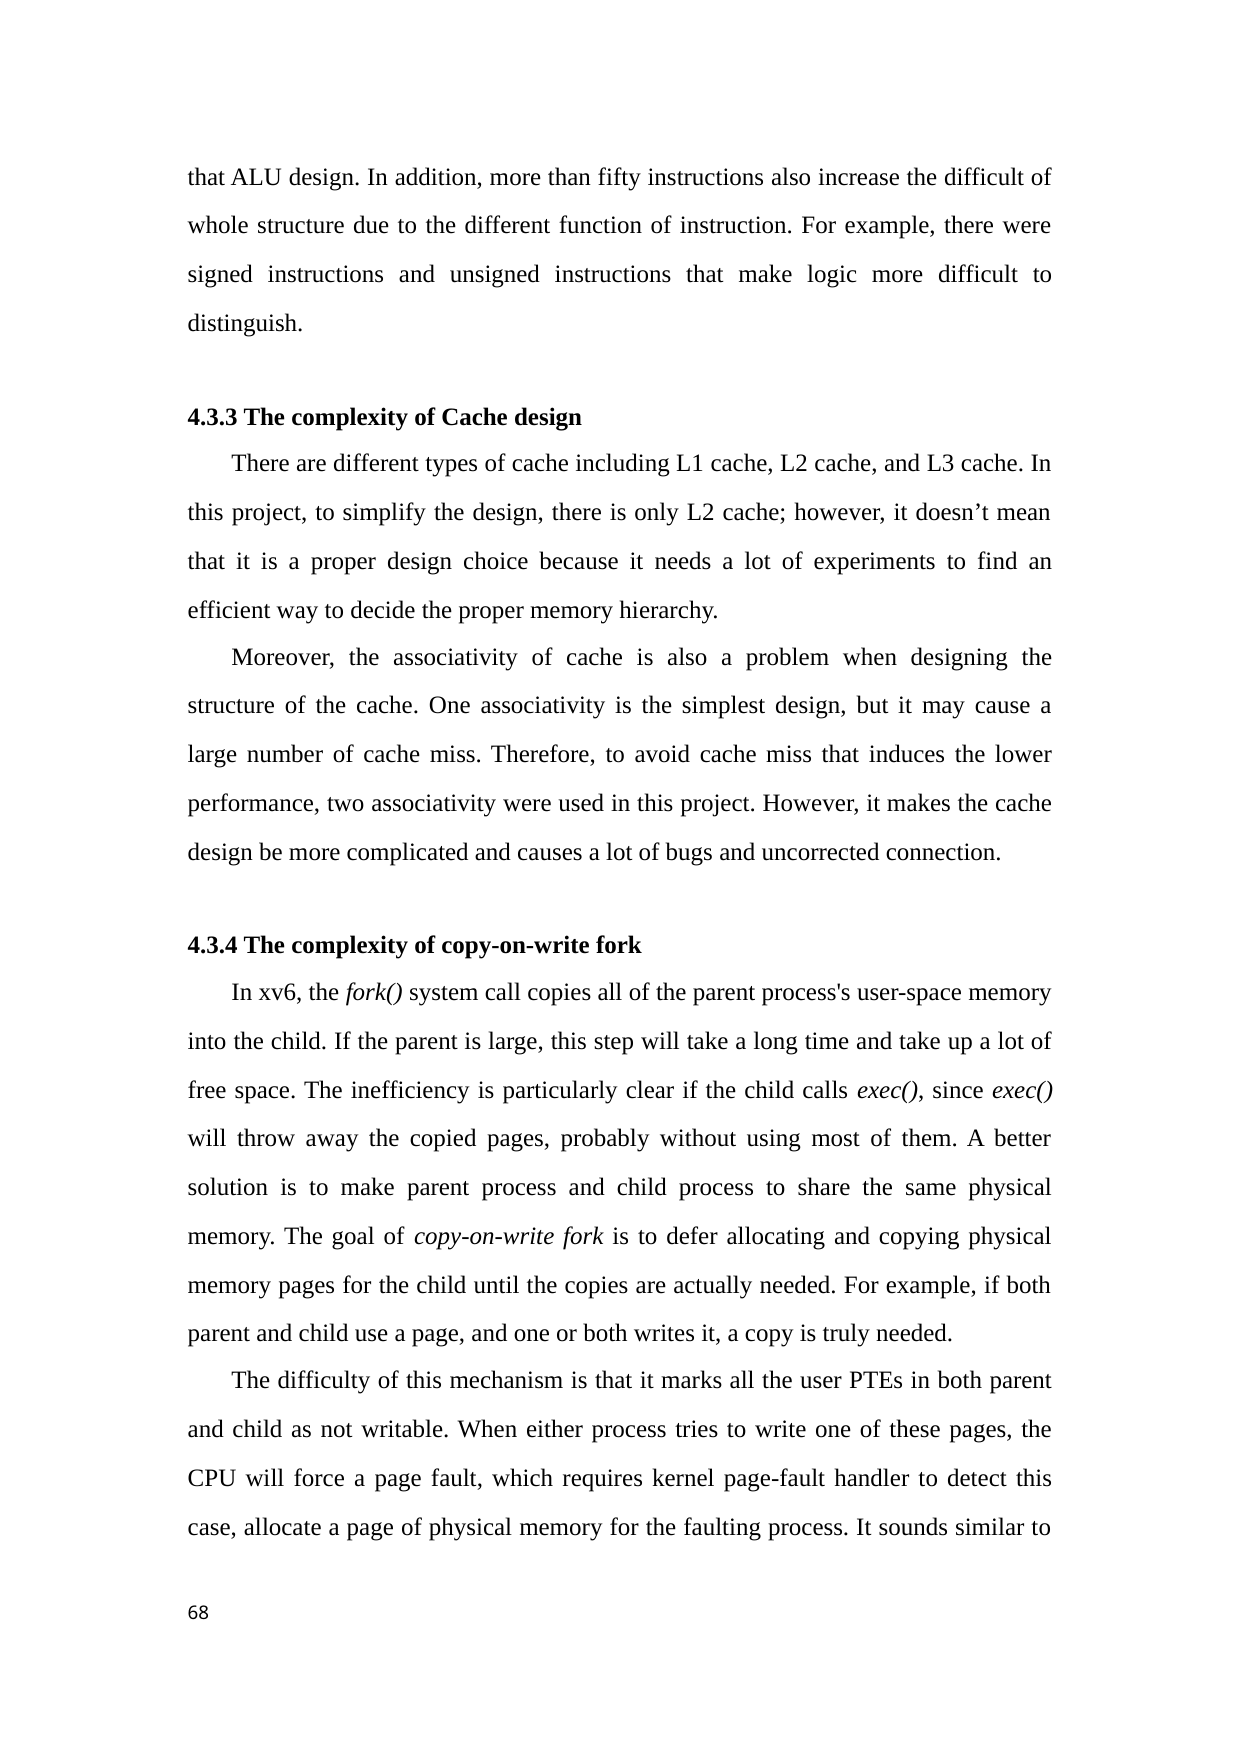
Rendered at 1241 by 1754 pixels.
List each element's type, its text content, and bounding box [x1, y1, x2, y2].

text There are different types of cache including L1 cache, L2 cache, and L3 cache. In this project, to simplify the design, there is only L2 cache; however, it doesn’t mean that it is a proper design choice because it needs a lot of experiments to find an efficient way to decide the proper memory hierarchy. [187, 447, 1053, 625]
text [187, 1363, 1053, 1542]
text In xv6, the fork() system call copies all of the parent process's user-space memory into the child. If the parent is large, this step will take a long time and take up a lot of free space. The inefficiency is particularly clear if the child calls exec(), since exec() will throw away the copied pages, probably without using most of them. A better solution is to make parent process and child process to share the same physical memory. The goal of copy-on-write fork is to defer allocating and copying physical memory pages for the child until the copies are actually needed. For example, if both parent and child use a page, and one or both writes it, a copy is truly needed. [187, 975, 1053, 1349]
text 4.3.4 The complexity of copy-on-write fork [187, 928, 1053, 961]
text 4.3.3 The complexity of Cache design [187, 400, 1053, 432]
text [187, 160, 1053, 338]
text Moreover, the associativity of cache is also a problem when designing the structure of the cache. One associativity is the simplest design, but it may cause a large number of cache miss. Therefore, to avoid cache miss that induces the lower performance, two associativity were used in this project. However, it makes the cache design be more complicated and causes a lot of bugs and uncorrected connection. [187, 640, 1053, 867]
